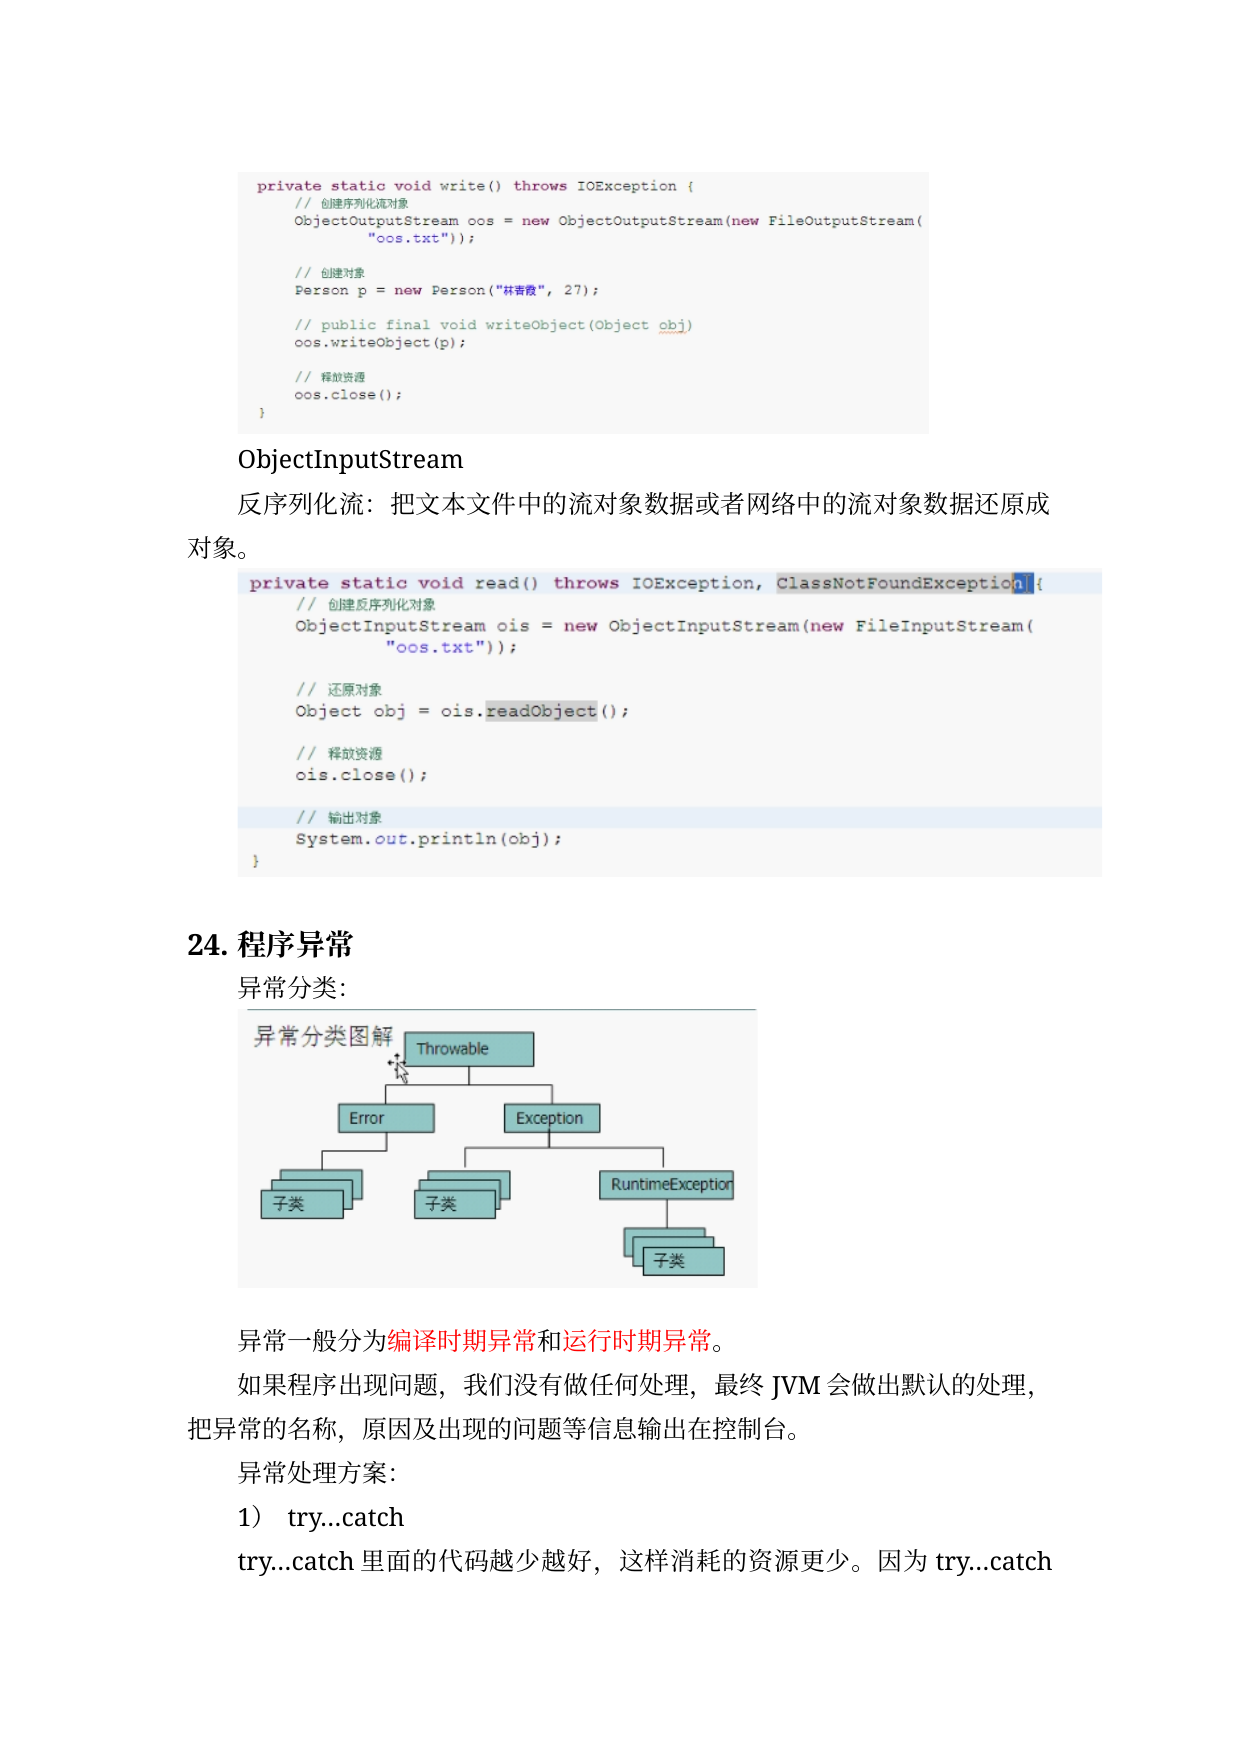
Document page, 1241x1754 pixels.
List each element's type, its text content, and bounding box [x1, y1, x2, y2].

picture [237, 1009, 758, 1288]
list try…catch [237, 1494, 1053, 1538]
list 异常分类： [187, 965, 1053, 1009]
list 程序异常 [187, 921, 1053, 965]
list 反序列化流：把文本文件中的流对象数据或者网络中的流对象数据还原成对象。 [187, 480, 1053, 568]
list ObjectInputStream [187, 436, 1053, 480]
picture [237, 568, 1103, 877]
list 异常一般分为编译时期异常和运行时期异常。 [187, 1318, 1053, 1362]
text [237, 1538, 1053, 1582]
picture [237, 172, 929, 434]
list 如果程序出现问题，我们没有做任何处理，最终JVM会做出默认的处理，把异常的名称，原因及出现的问题等信息输出在控制台。 [187, 1362, 1053, 1450]
list 异常处理方案： [187, 1450, 1053, 1494]
